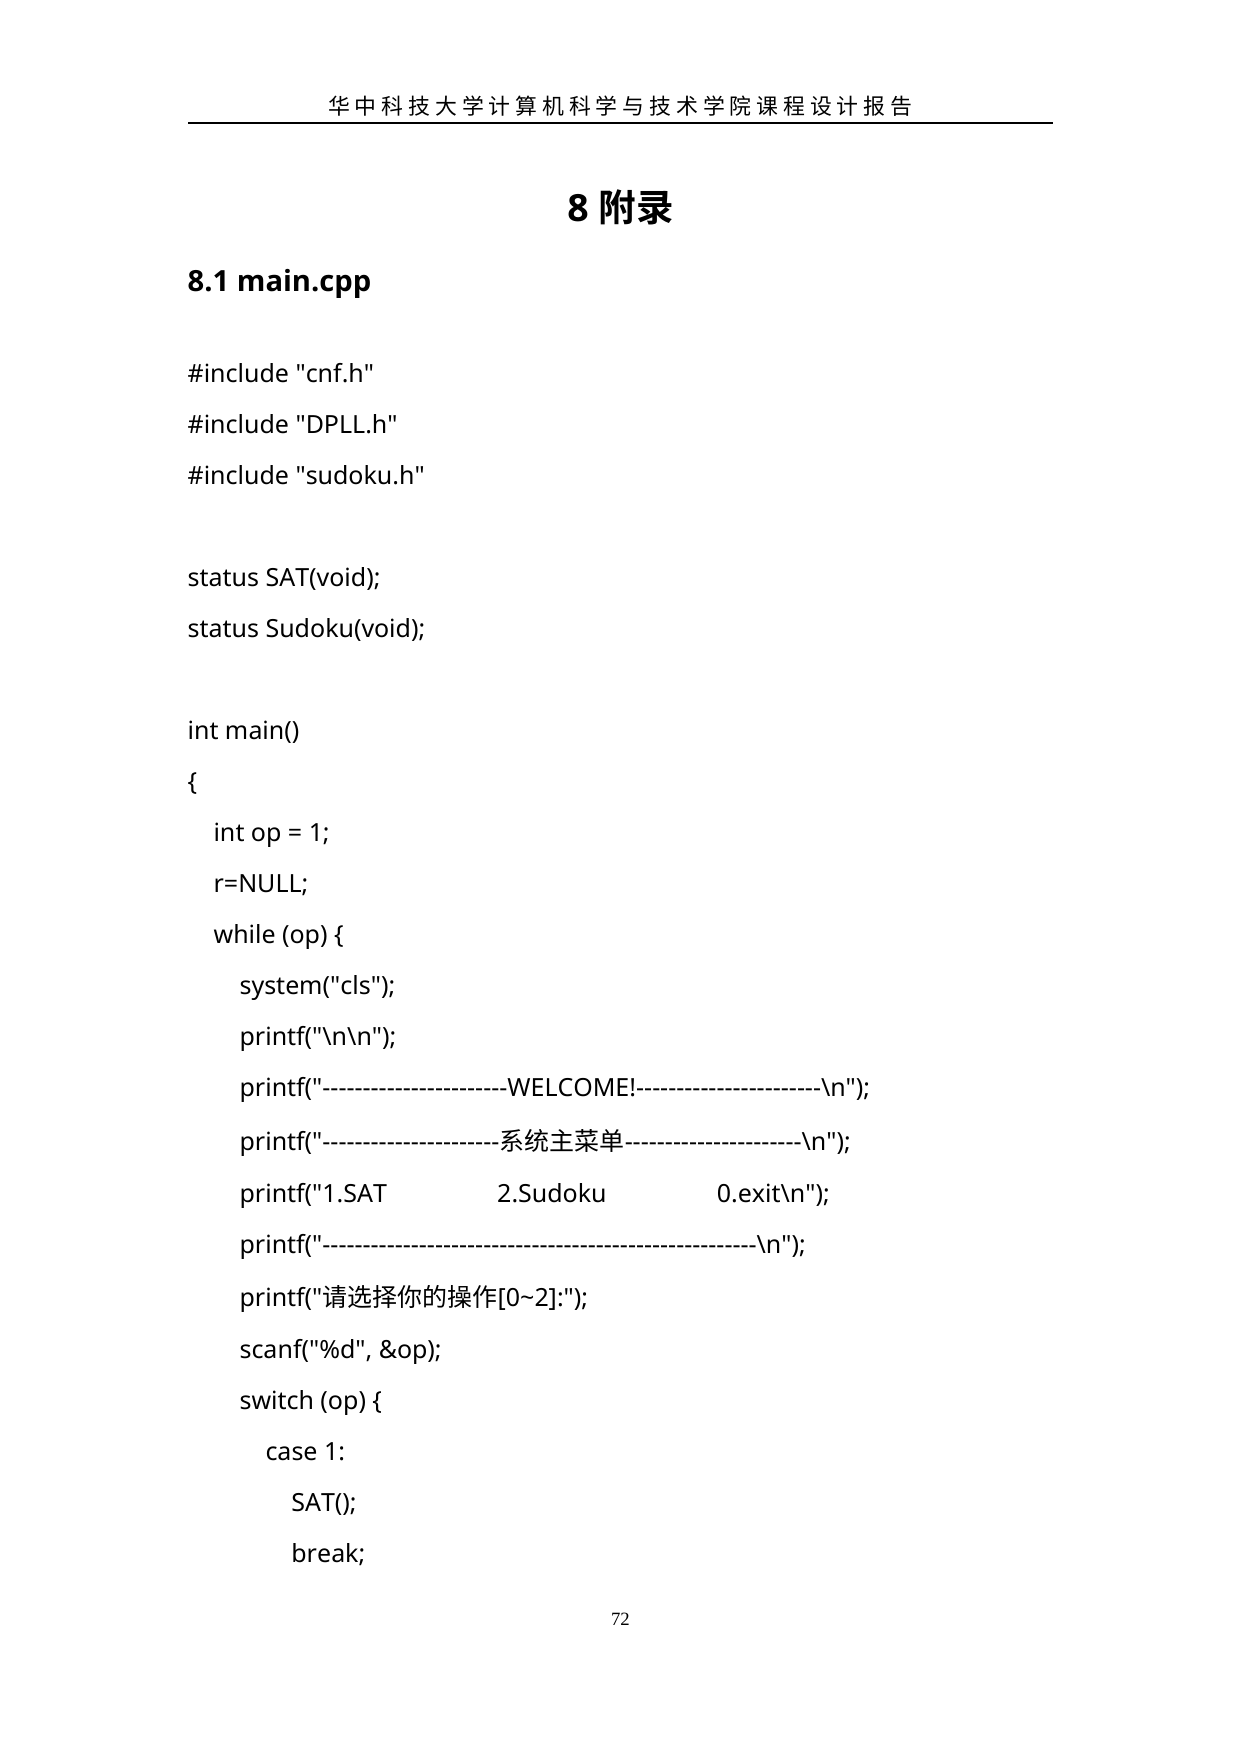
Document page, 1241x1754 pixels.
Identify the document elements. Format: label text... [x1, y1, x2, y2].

text #include "cnf.h" [187, 356, 1053, 389]
text printf("1.SAT 2.Sudoku 0.exit\n"); [187, 1176, 1053, 1209]
text #include "sudoku.h" [187, 458, 1053, 492]
text break; [187, 1536, 1053, 1570]
text int op = 1; [187, 815, 1053, 849]
text case 1: [187, 1434, 1053, 1468]
text int main() [187, 713, 1053, 747]
text #include "DPLL.h" [187, 407, 1053, 441]
subtitle 8.1 main.cpp [187, 260, 1053, 299]
text system("cls"); [187, 968, 1053, 1002]
text status Sudoku(void); [187, 611, 1053, 645]
text switch (op) { [187, 1383, 1053, 1417]
text while (op) { [187, 917, 1053, 951]
text printf("-----------------------WELCOME!-----------------------\n"); [187, 1070, 1053, 1104]
text SAT(); [187, 1485, 1053, 1519]
subtitle 8 附录 [187, 178, 1053, 233]
text status SAT(void); [187, 560, 1053, 594]
text printf("\n\n"); [187, 1019, 1053, 1053]
text r=NULL; [187, 866, 1053, 900]
text printf("请选择你的操作[0~2]:"); [187, 1278, 1053, 1314]
text scanf("%d", &op); [187, 1332, 1053, 1366]
text { [187, 764, 1053, 798]
text printf("----------------------系统主菜单----------------------\n"); [187, 1121, 1053, 1157]
text printf("------------------------------------------------------\n"); [187, 1227, 1053, 1261]
